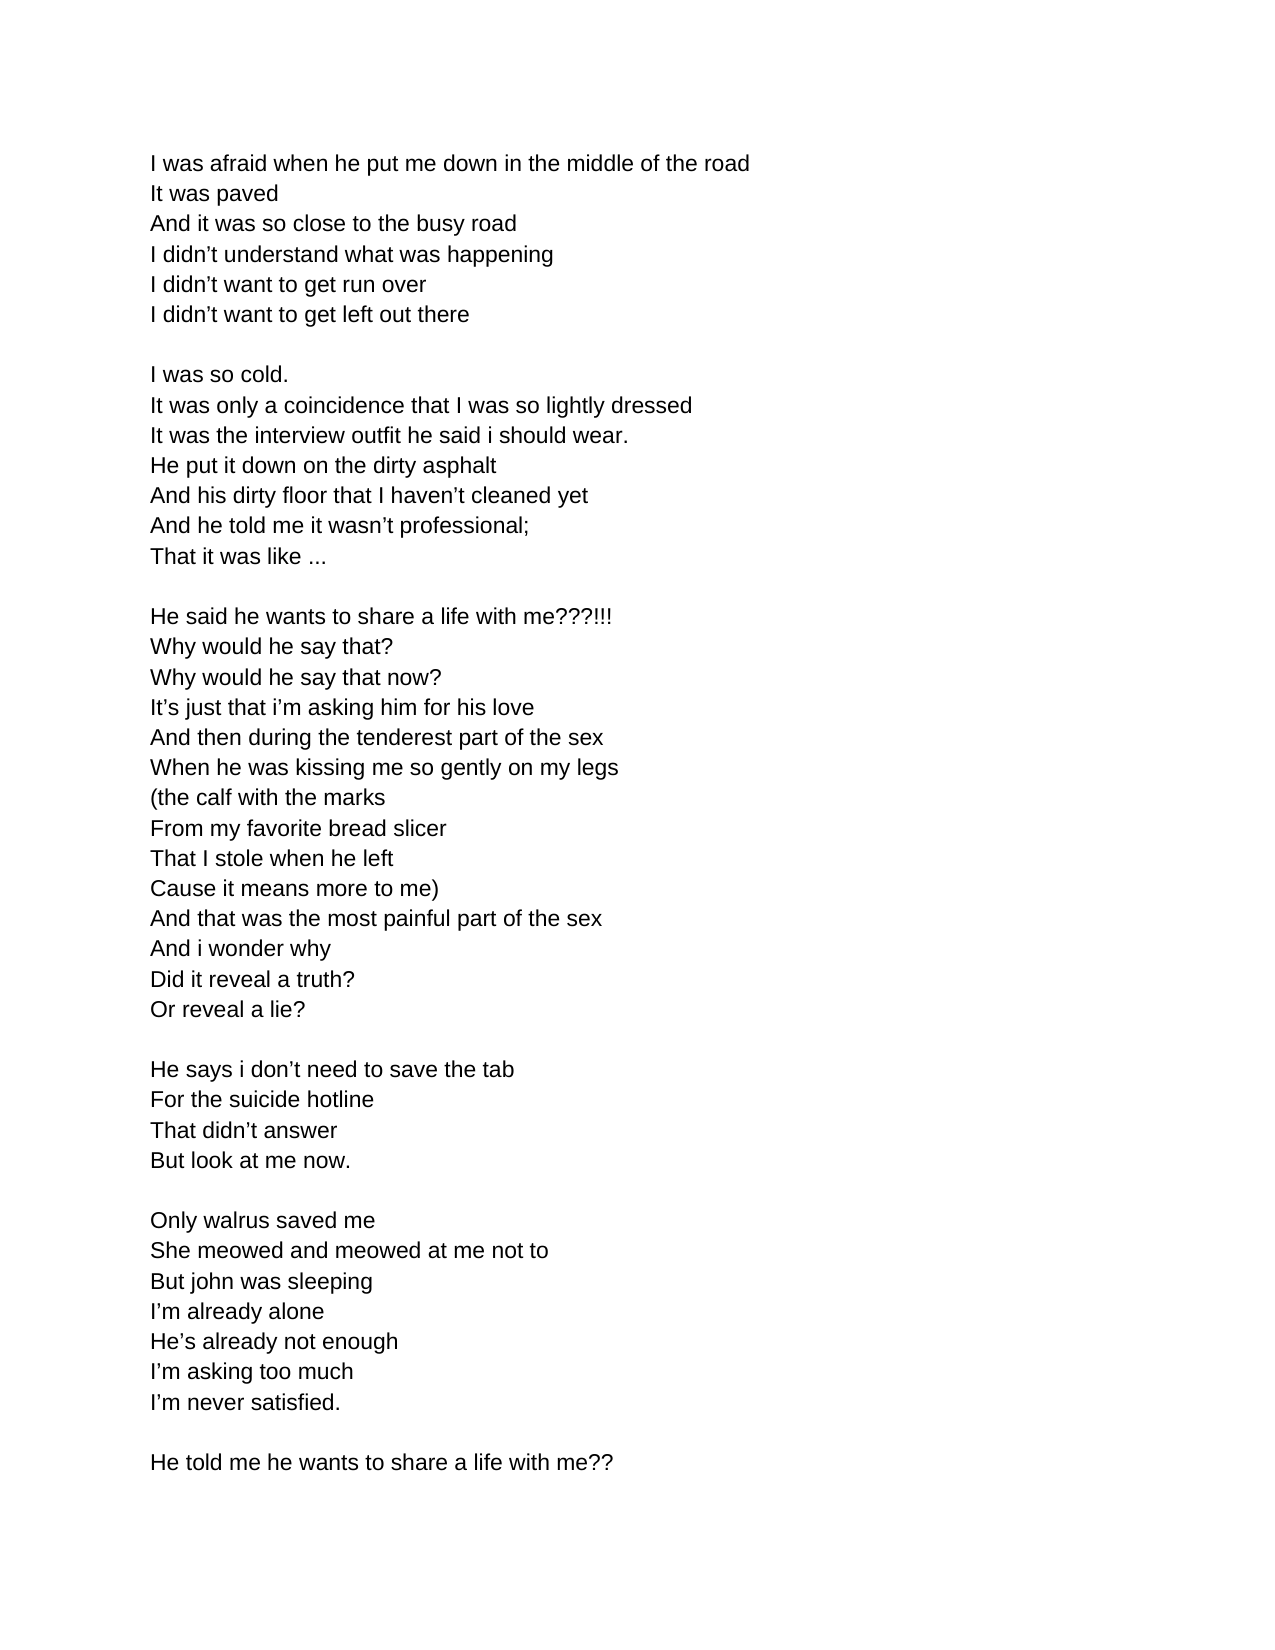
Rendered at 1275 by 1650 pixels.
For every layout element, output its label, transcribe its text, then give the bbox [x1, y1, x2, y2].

text But look at me now. [150, 1147, 1125, 1173]
text And it was so close to the busy road [150, 210, 1125, 237]
text Or reveal a lie? [150, 996, 1125, 1022]
text That didn’t answer [150, 1117, 1125, 1143]
text I didn’t understand what was happening [150, 241, 1125, 267]
text And i wonder why [150, 935, 1125, 962]
text Why would he say that now? [150, 663, 1125, 690]
text Did it reveal a truth? [150, 966, 1125, 992]
text I was afraid when he put me down in the middle of the road [150, 150, 1125, 176]
text He said he wants to share a life with me???!!! [150, 603, 1125, 629]
text I’m never satisfied. [150, 1388, 1125, 1415]
text From my favorite bread slicer [150, 814, 1125, 841]
text I didn’t want to get run over [150, 271, 1125, 297]
text When he was kissing me so gently on my legs [150, 754, 1125, 781]
text It was only a coincidence that I was so lightly dressed [150, 392, 1125, 418]
text It was paved [150, 180, 1125, 207]
text He told me he wants to share a life with me?? [150, 1449, 1125, 1475]
text Only walrus saved me [150, 1207, 1125, 1234]
text That I stole when he left [150, 845, 1125, 871]
text I didn’t want to get left out there [150, 301, 1125, 327]
text But john was sleeping [150, 1268, 1125, 1294]
text It was the interview outfit he said i should wear. [150, 422, 1125, 448]
text He says i don’t need to save the tab [150, 1056, 1125, 1083]
text She meowed and meowed at me not to [150, 1237, 1125, 1264]
text I was so cold. [150, 361, 1125, 388]
text Cause it means more to me) [150, 875, 1125, 901]
text And that was the most painful part of the sex [150, 905, 1125, 932]
text I’m asking too much [150, 1358, 1125, 1385]
text I’m already alone [150, 1298, 1125, 1324]
text It’s just that i’m asking him for his love [150, 694, 1125, 720]
text That it was like ... [150, 543, 1125, 569]
text Why would he say that? [150, 633, 1125, 660]
text He’s already not enough [150, 1328, 1125, 1354]
text He put it down on the dirty asphalt [150, 452, 1125, 478]
text And he told me it wasn’t professional; [150, 512, 1125, 539]
text For the suicide hotline [150, 1086, 1125, 1113]
text And his dirty floor that I haven’t cleaned yet [150, 482, 1125, 509]
text And then during the tenderest part of the sex [150, 724, 1125, 750]
text (the calf with the marks [150, 784, 1125, 811]
